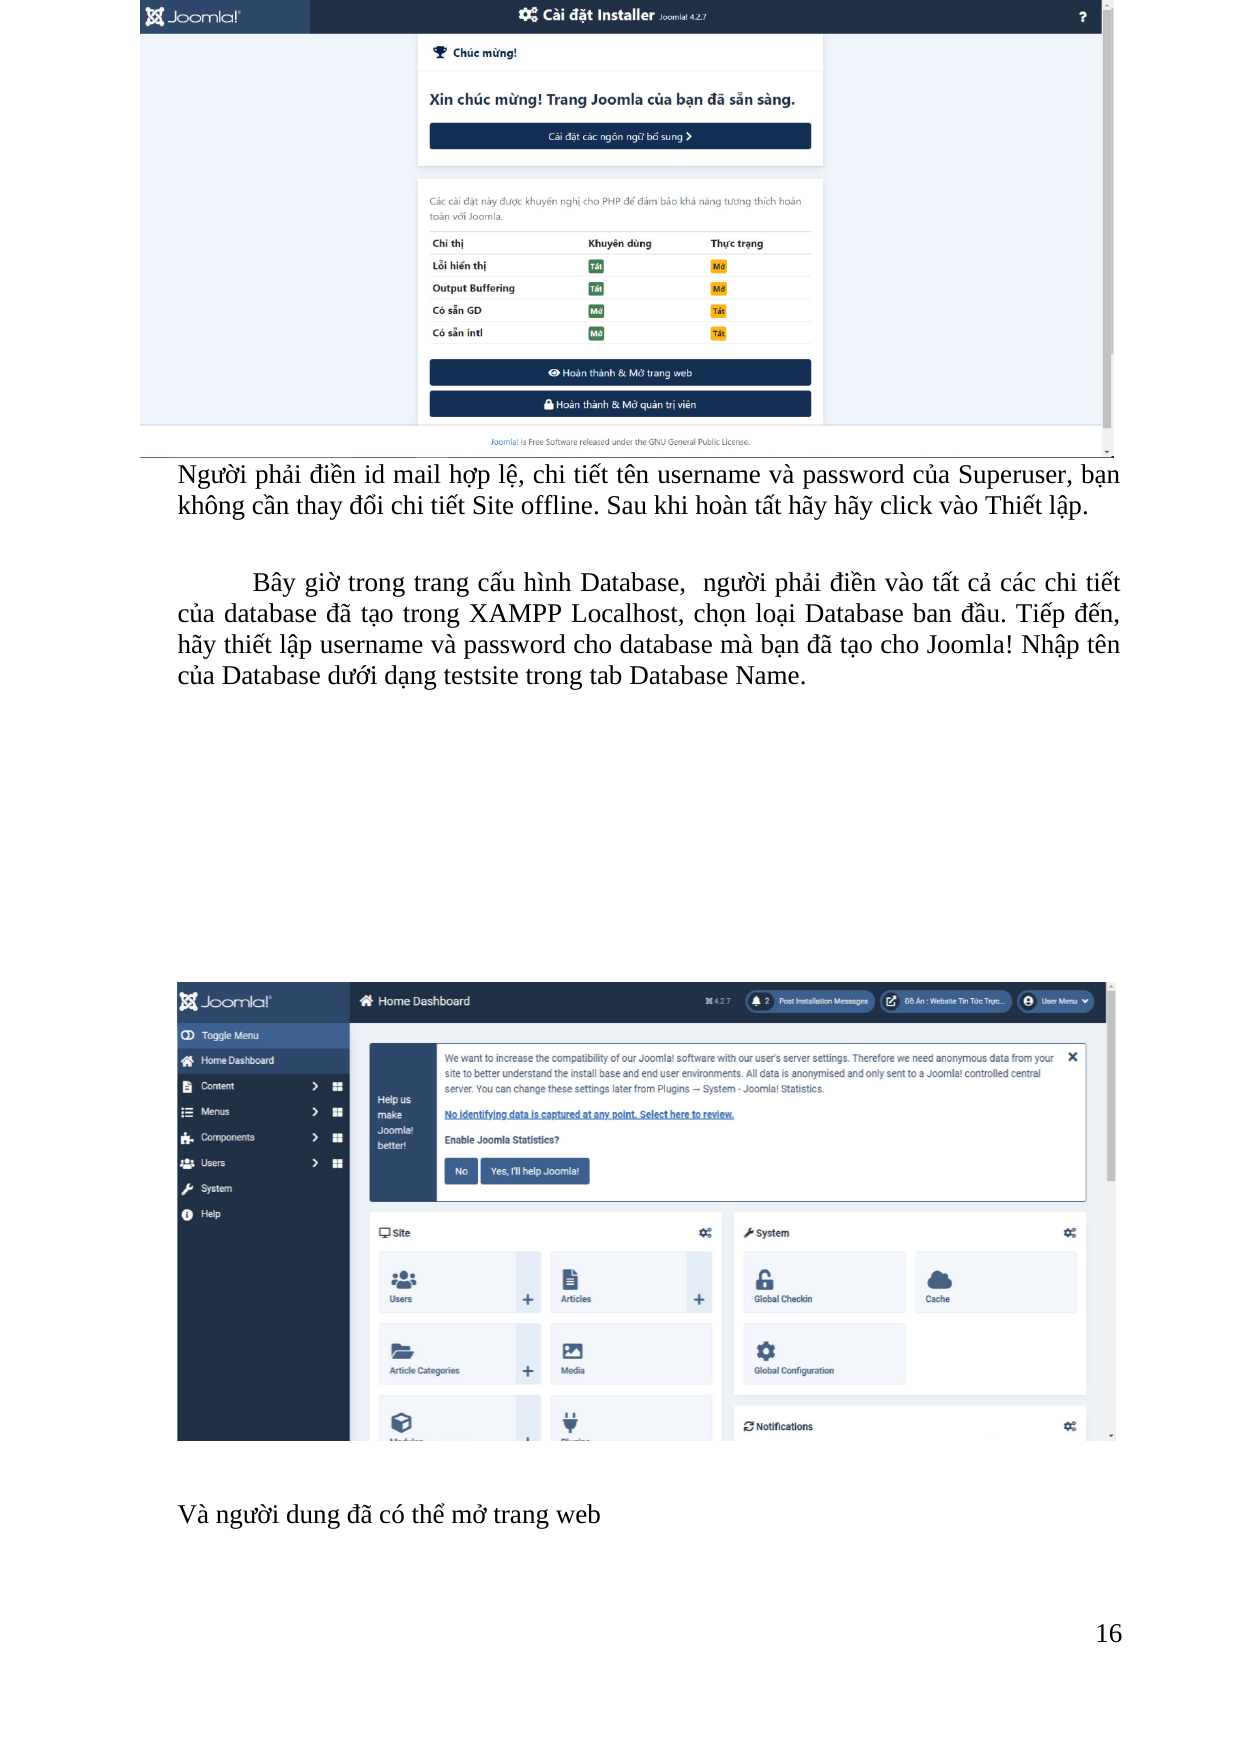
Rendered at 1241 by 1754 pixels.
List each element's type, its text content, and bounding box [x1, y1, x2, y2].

list Và người dung đã có thể mở trang web [177, 1498, 1122, 1529]
picture [140, 0, 1114, 458]
picture [177, 982, 1116, 1441]
list Bây giờ trong trang cấu hình Database, người phải điền vào tất cả các chi tiết của database đã tạo trong XAMPP Localhost, chọn loại Database ban đầu. Tiếp đến, hãy thiết lập username và password cho database mà bạn đã tạo cho Joomla! Nhập tên của Database dưới dạng testsite trong tab Database Name. [177, 566, 1122, 690]
